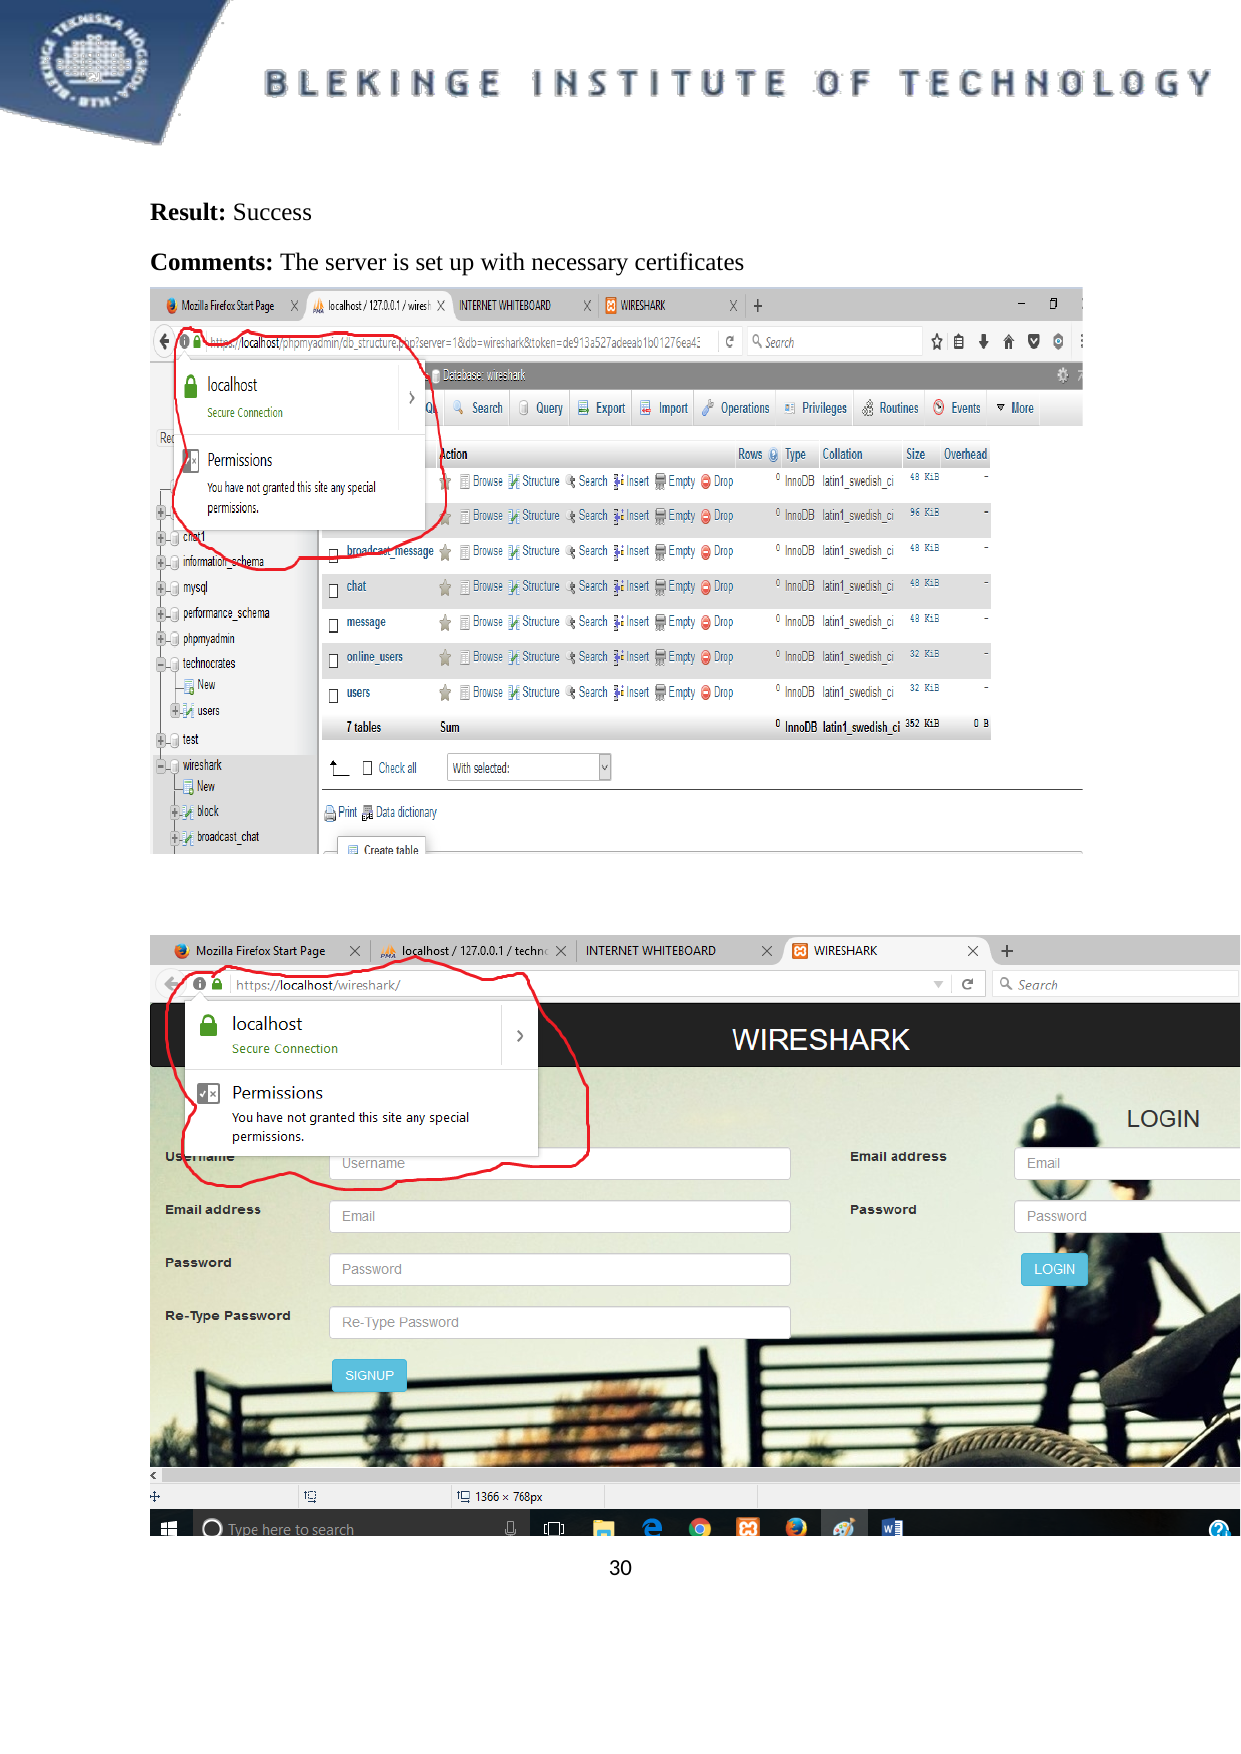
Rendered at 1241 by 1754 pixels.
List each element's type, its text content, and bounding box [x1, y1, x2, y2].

picture [150, 287, 1083, 873]
text Comments: The server is set up with necessary certificates [150, 238, 1156, 275]
text Result: Success [150, 188, 1156, 225]
picture [150, 935, 1241, 1536]
picture [0, 0, 1211, 157]
